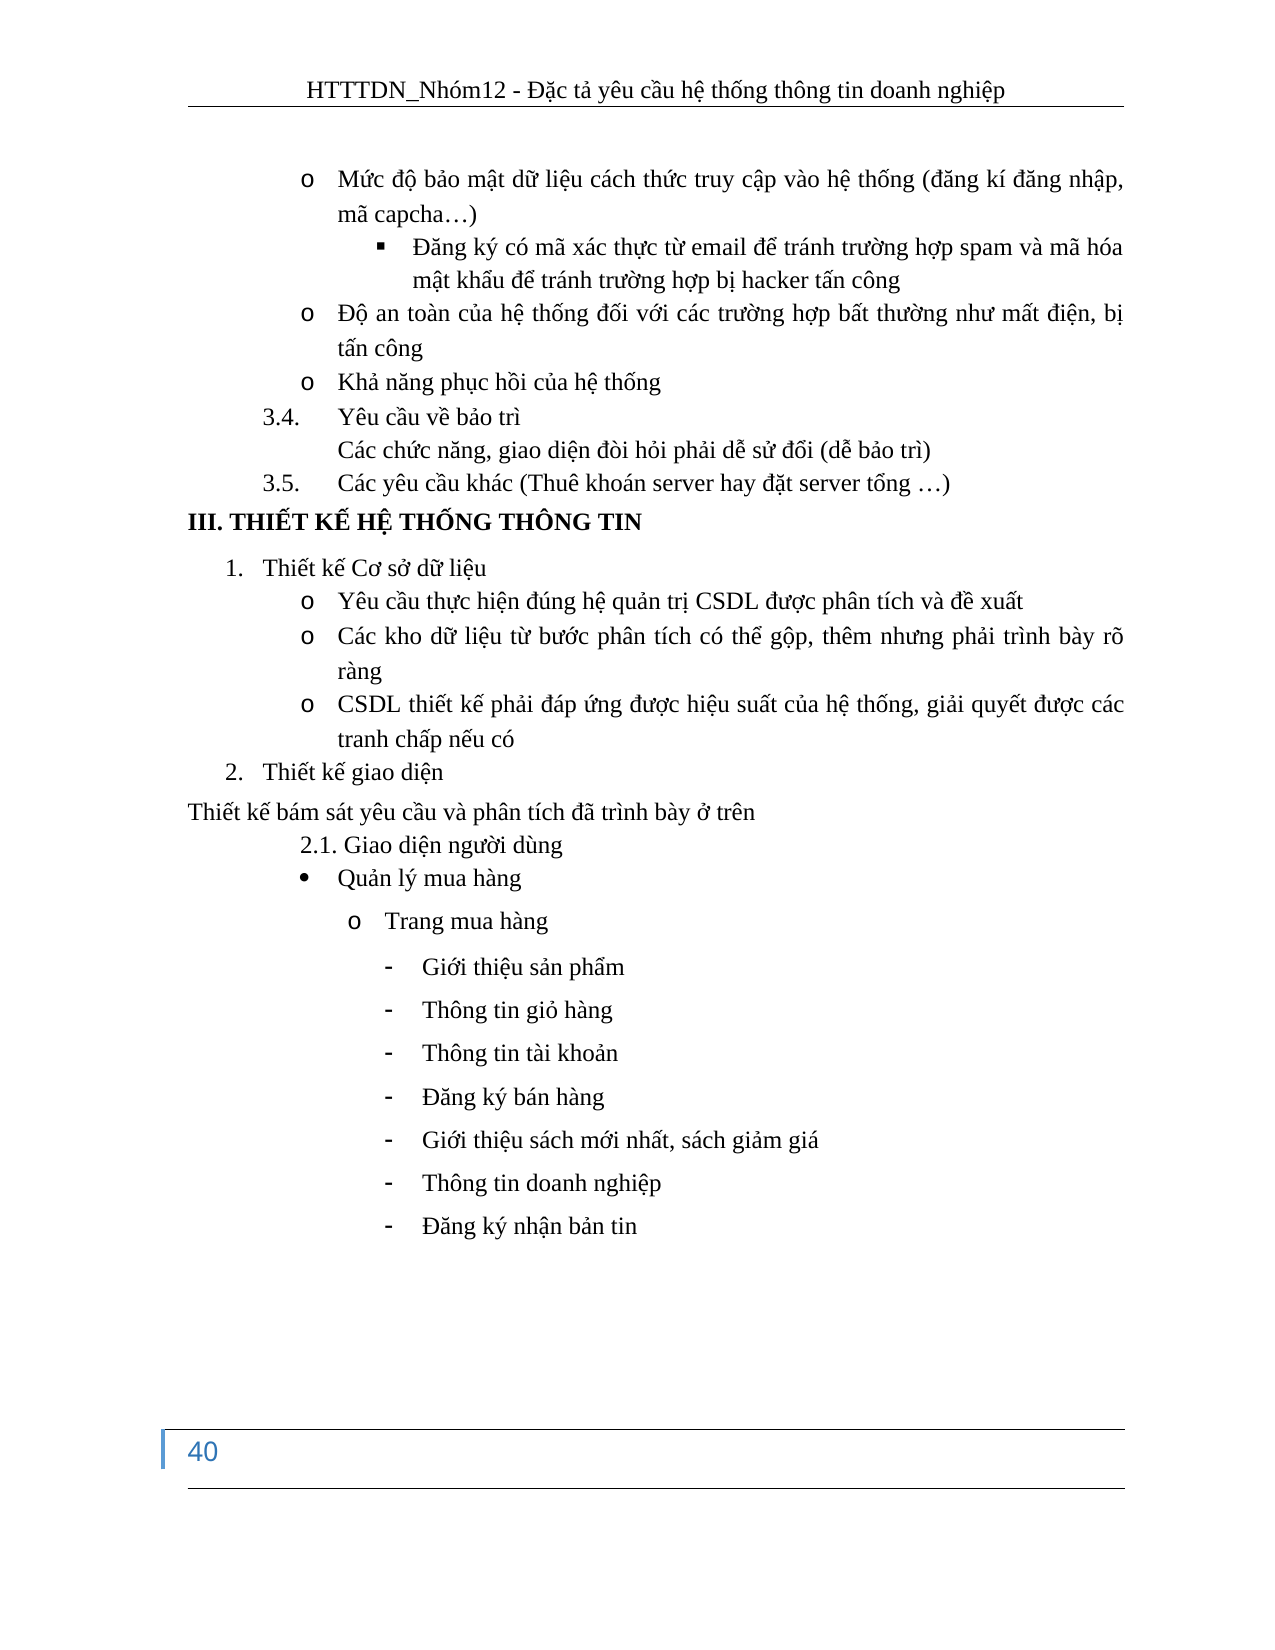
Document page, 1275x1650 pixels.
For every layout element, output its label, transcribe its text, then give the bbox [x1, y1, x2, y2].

list Độ an toàn của hệ thống đối với các trường hợp bất thường như mất điện, bị tấn công [300, 298, 1125, 362]
list Đăng ký có mã xác thực từ email để tránh trường hợp spam và mã hóa mật khẩu để tránh trường hợp bị hacker tấn công [375, 232, 1125, 294]
list Thiết kế giao diện [225, 757, 1125, 786]
list Các yêu cầu khác (Thuê khoán server hay đặt server tổng …) [262, 468, 1125, 497]
list Đăng ký bán hàng [384, 1082, 1125, 1110]
list Giới thiệu sản phẩm [384, 952, 1125, 981]
text 2.1. Giao diện người dùng [300, 830, 1125, 858]
list Các chức năng, giao diện đòi hỏi phải dễ sử đổi (dễ bảo trì) [337, 435, 1125, 464]
list Thiết kế Cơ sở dữ liệu [225, 553, 1125, 582]
text Thiết kế bám sát yêu cầu và phân tích đã trình bày ở trên [187, 797, 1125, 826]
list Các kho dữ liệu từ bước phân tích có thể gộp, thêm nhưng phải trình bày rõ ràng [300, 621, 1125, 685]
list Đăng ký nhận bản tin [384, 1211, 1125, 1240]
text III. THIẾT KẾ HỆ THỐNG THÔNG TIN [187, 507, 1125, 536]
list CSDL thiết kế phải đáp ứng được hiệu suất của hệ thống, giải quyết được các tranh chấp nếu có [300, 689, 1125, 753]
list Thông tin giỏ hàng [384, 995, 1125, 1024]
list Yêu cầu về bảo trì [262, 402, 1125, 431]
list Thông tin doanh nghiệp [384, 1168, 1125, 1197]
list Mức độ bảo mật dữ liệu cách thức truy cập vào hệ thống (đăng kí đăng nhập, mã capcha…) [300, 164, 1125, 228]
list Thông tin tài khoản [384, 1038, 1125, 1067]
list Khả năng phục hồi của hệ thống [300, 367, 1125, 397]
list Quản lý mua hàng [300, 863, 1125, 892]
list Giới thiệu sách mới nhất, sách giảm giá [384, 1125, 1125, 1153]
list Trang mua hàng [347, 906, 1125, 937]
list Yêu cầu thực hiện đúng hệ quản trị CSDL được phân tích và đề xuất [300, 586, 1125, 617]
